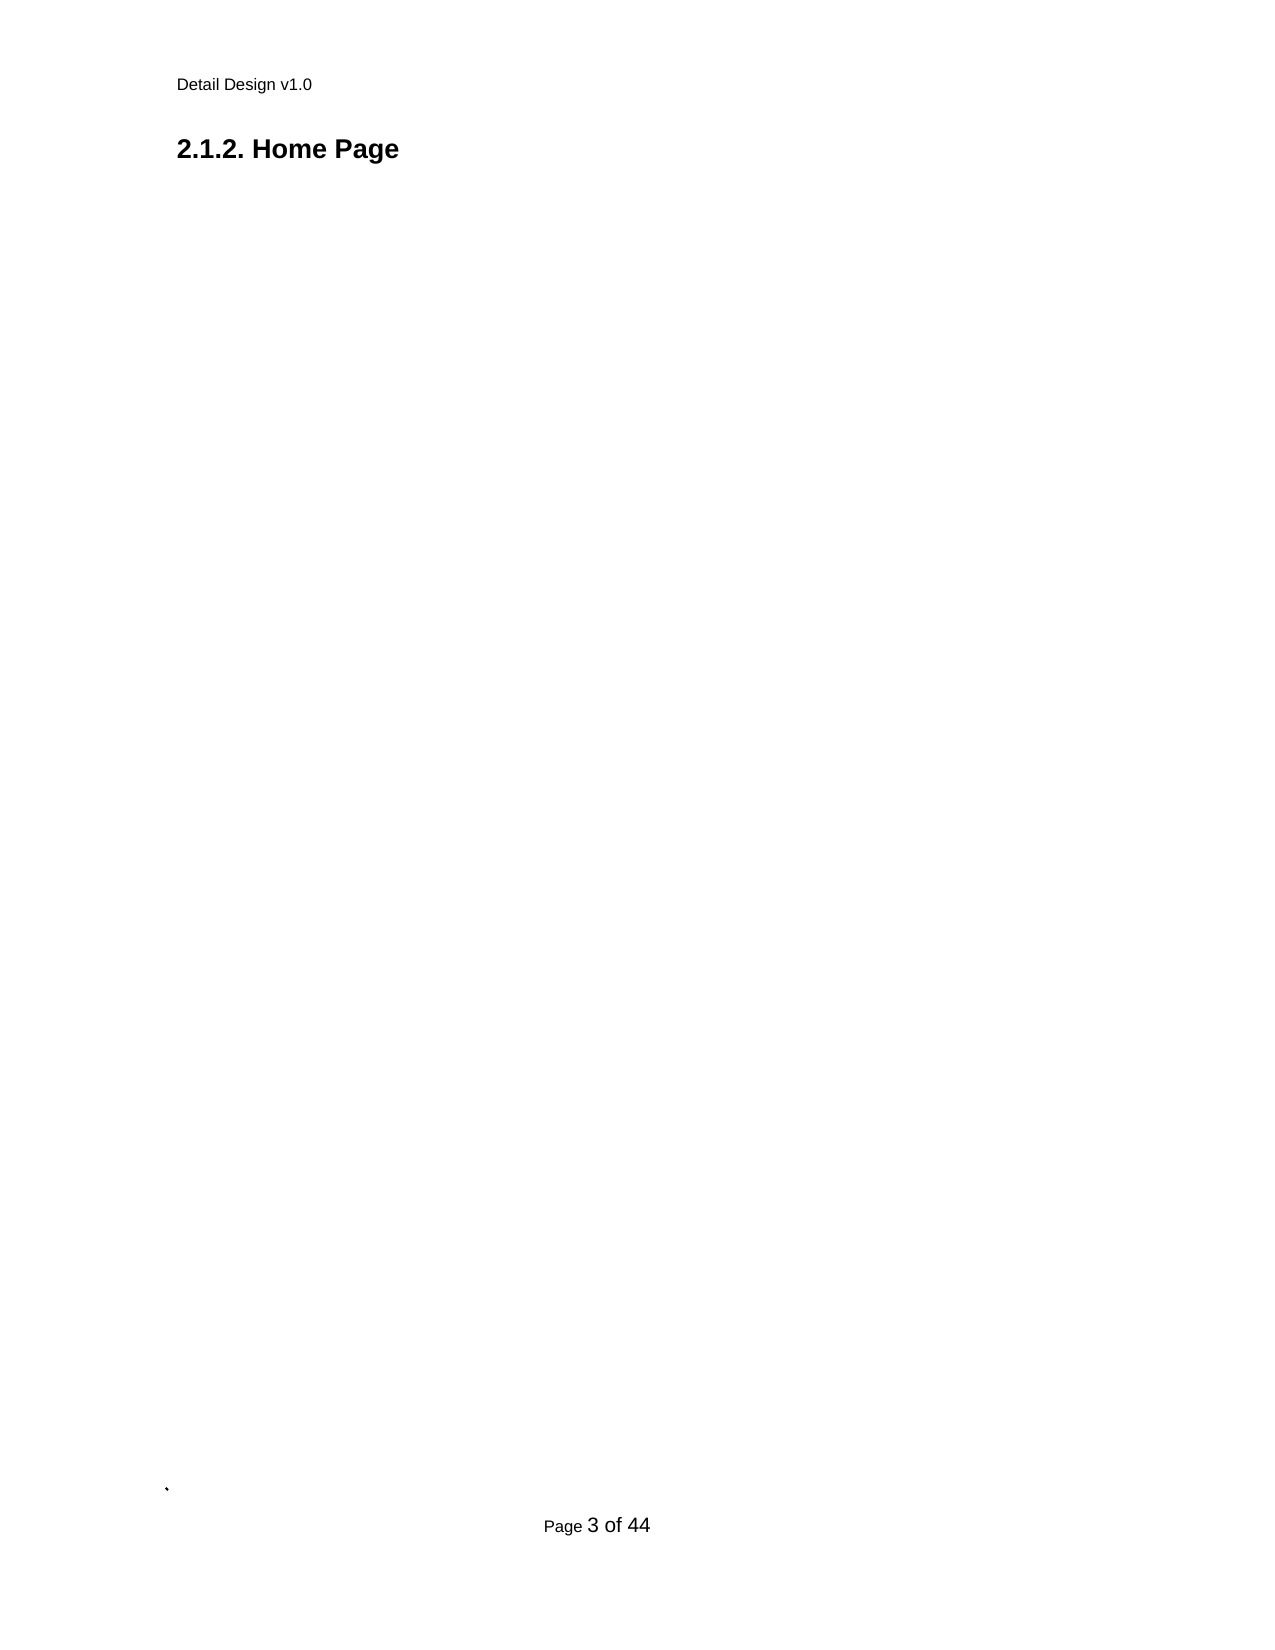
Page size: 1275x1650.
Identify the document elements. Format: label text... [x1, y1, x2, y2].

subtitle Home Page [177, 133, 1128, 164]
